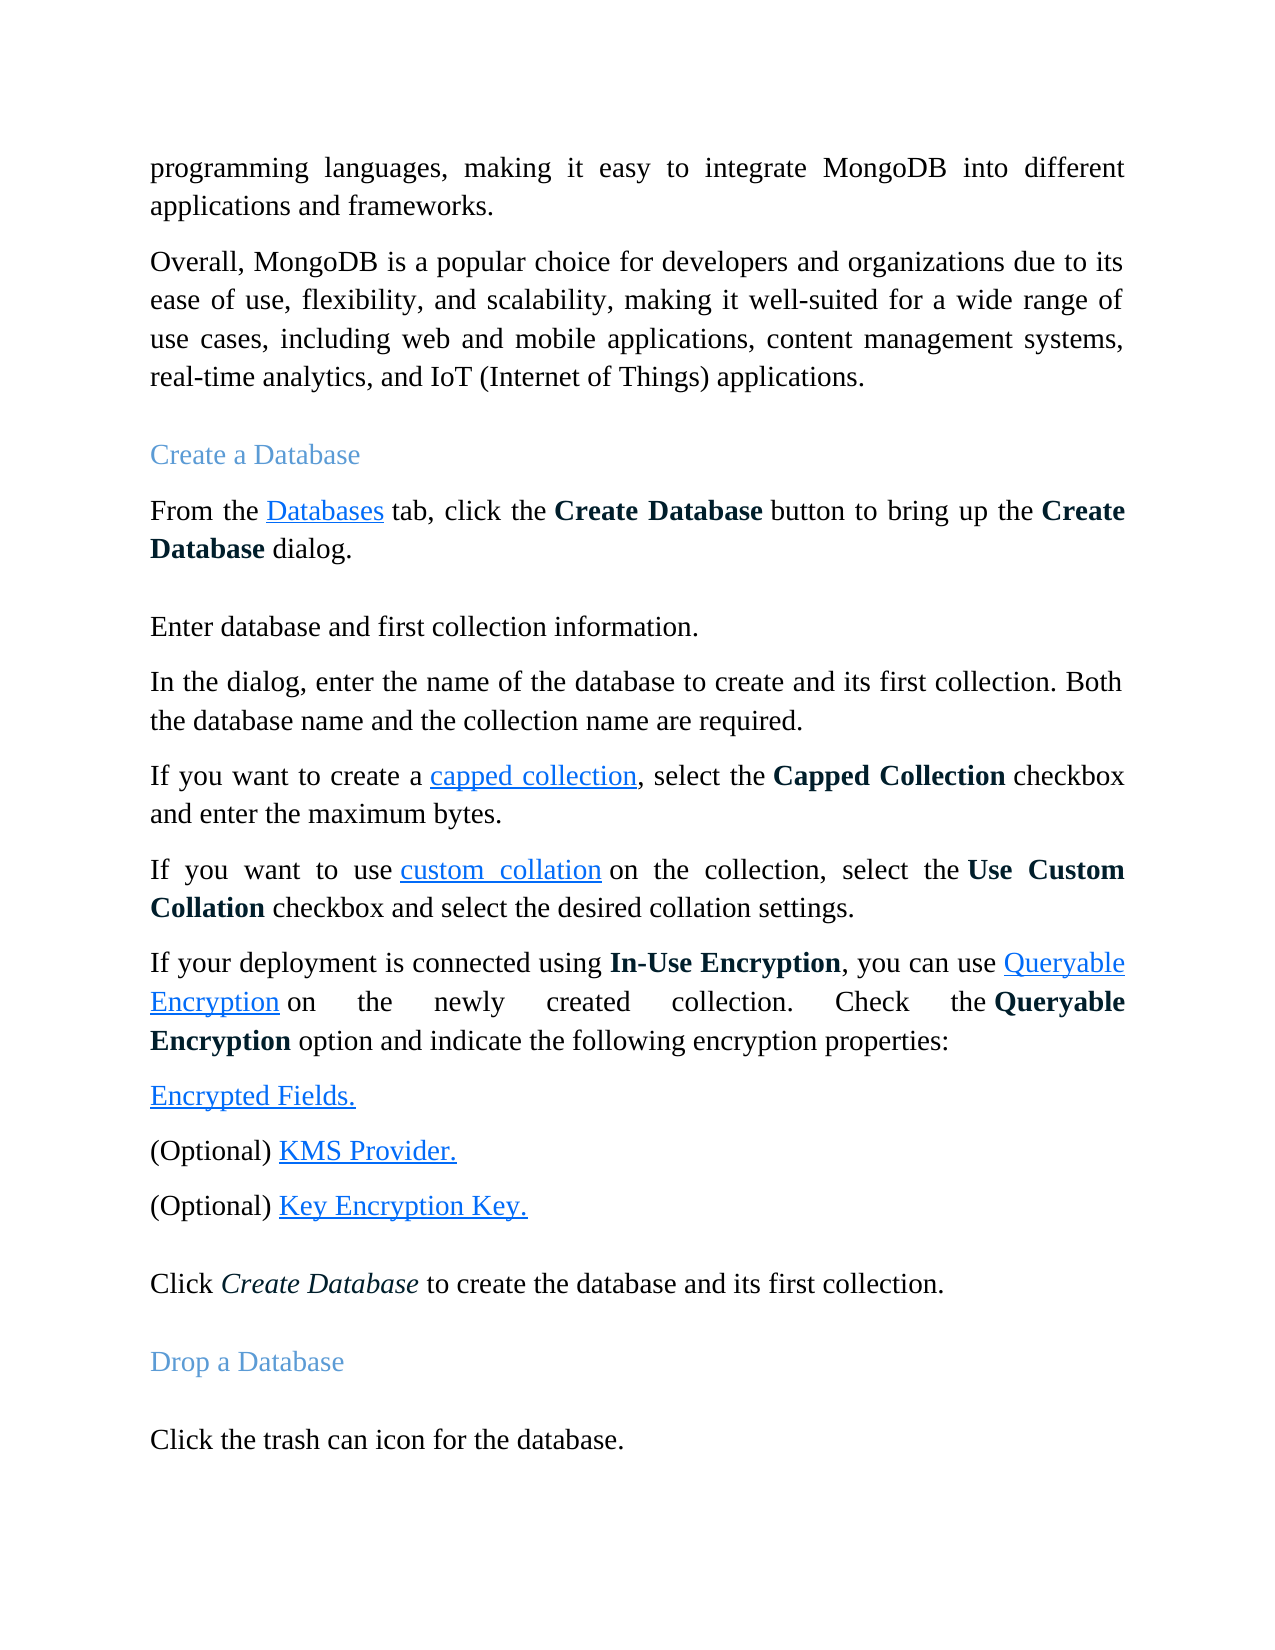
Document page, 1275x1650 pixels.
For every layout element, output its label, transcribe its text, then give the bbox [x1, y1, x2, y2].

text From the Databases tab, click the Create Database button to bring up the Create Database dialog. [150, 493, 1125, 565]
text (Optional) KMS Provider. [150, 1133, 1125, 1167]
text Create a Database [150, 414, 1125, 471]
text Overall, MongoDB is a popular choice for developers and organizations due to its ease of use, flexibility, and scalability, making it well-suited for a wide range of use cases, including web and mobile applications, content management systems, real-time analytics, and IoT (Internet of Things) applications. [150, 244, 1125, 393]
text Click the trash can icon for the database. [150, 1399, 1125, 1456]
text Enter database and first collection information. [150, 586, 1125, 643]
text (Optional) Key Encryption Key. [150, 1188, 1125, 1222]
text If you want to use custom collation on the collection, select the Use Custom Collation checkbox and select the desired collation settings. [150, 852, 1125, 924]
text Encrypted Fields. [150, 1078, 1125, 1111]
text In the dialog, enter the name of the database to create and its first collection. Both the database name and the collection name are required. [150, 664, 1125, 736]
text Drop a Database [150, 1322, 1125, 1378]
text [150, 150, 1125, 222]
text If you want to create a capped collection, select the Capped Collection checkbox and enter the maximum bytes. [150, 758, 1125, 830]
text Click Create Database to create the database and its first collection. [150, 1243, 1125, 1300]
text If your deployment is connected using In-Use Encryption, you can use Queryable Encryption on the newly created collection. Check the Queryable Encryption option and indicate the following encryption properties: [150, 946, 1125, 1056]
